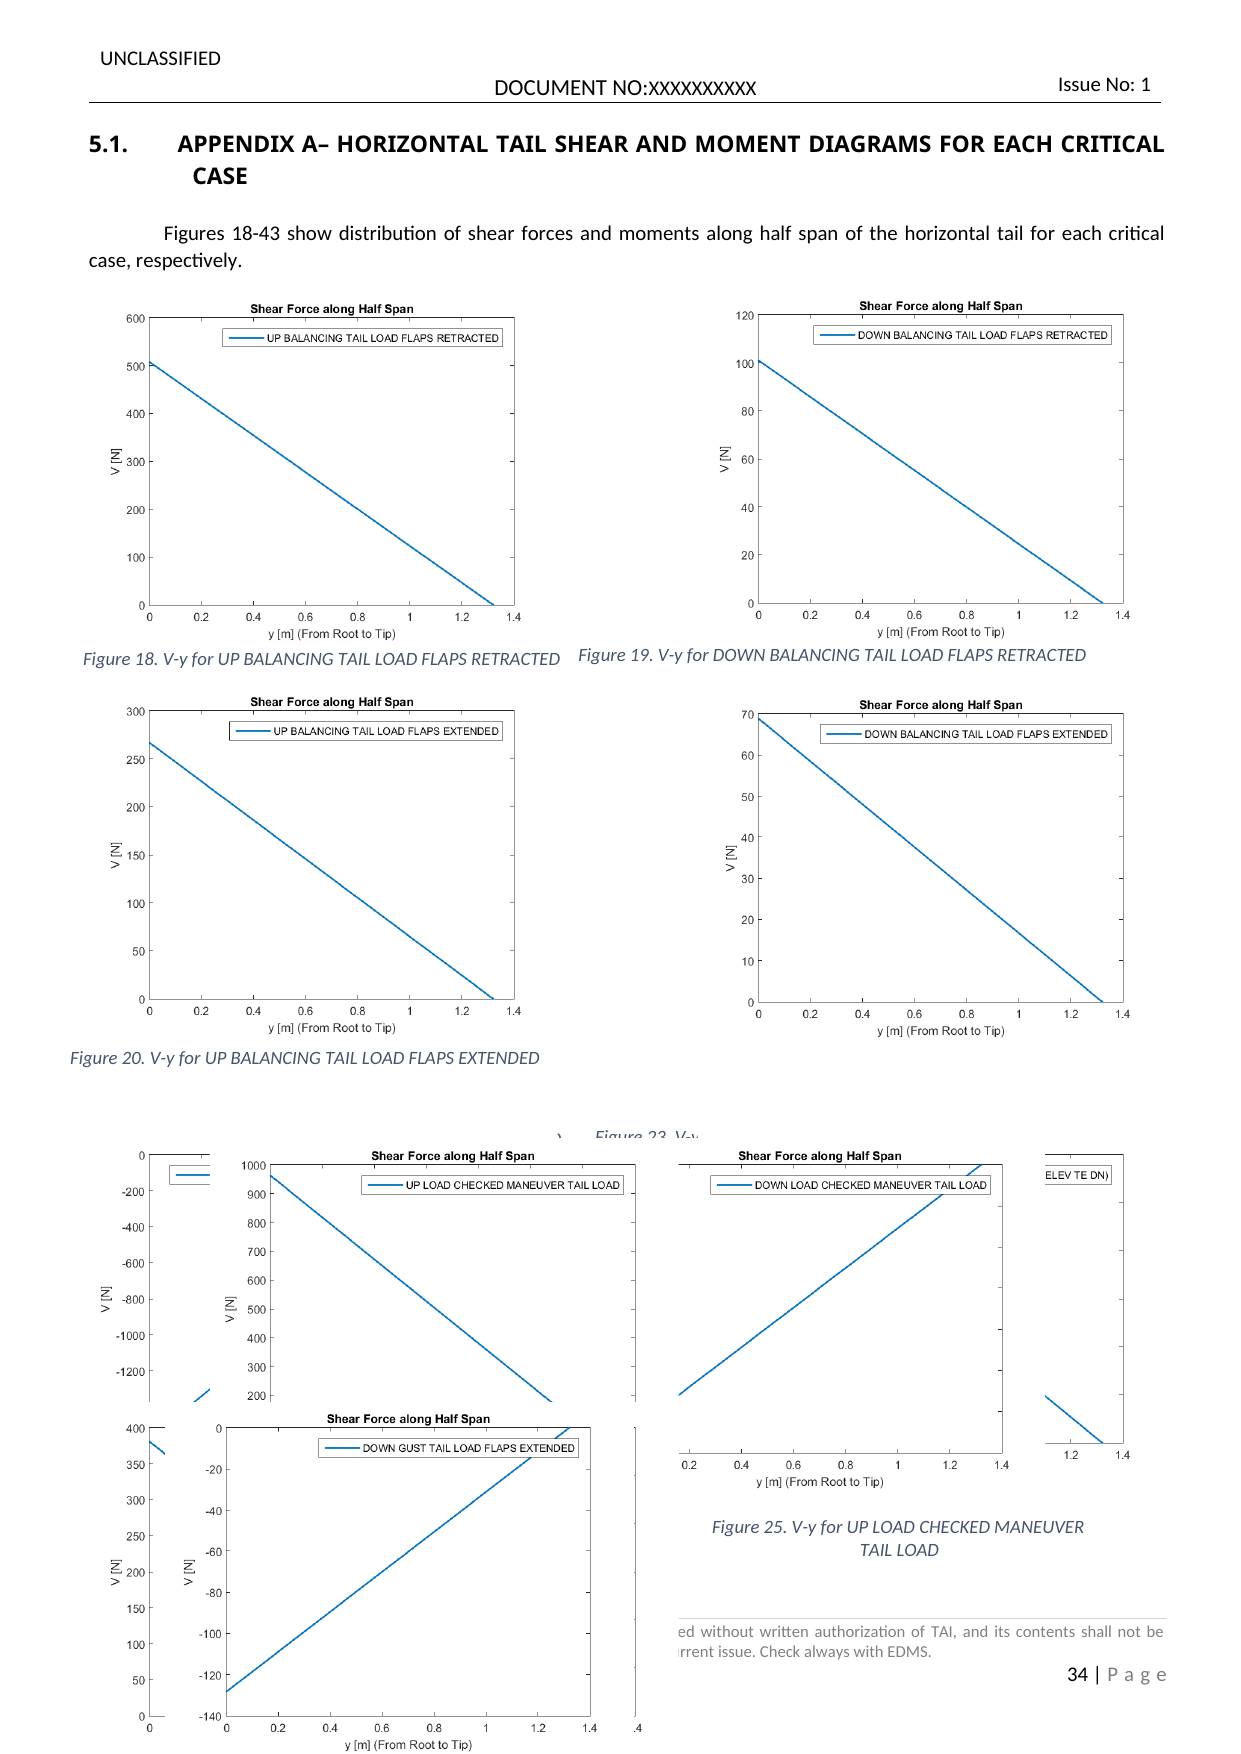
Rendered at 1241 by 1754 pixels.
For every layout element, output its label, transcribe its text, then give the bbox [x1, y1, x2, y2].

picture [88, 1128, 1167, 1754]
subtitle APPENDIX A– HORIZONTAL TAIL SHEAR AND MOMENT DIAGRAMS FOR EACH CRITICAL CASE [89, 128, 1167, 191]
text Figures 18-43 show distribution of shear forces and moments along half span of the horizontal tail for each critical case, respectively. [89, 220, 1167, 273]
picture [88, 291, 558, 643]
picture [88, 684, 558, 1037]
picture [697, 687, 1167, 1040]
picture [697, 288, 1167, 641]
